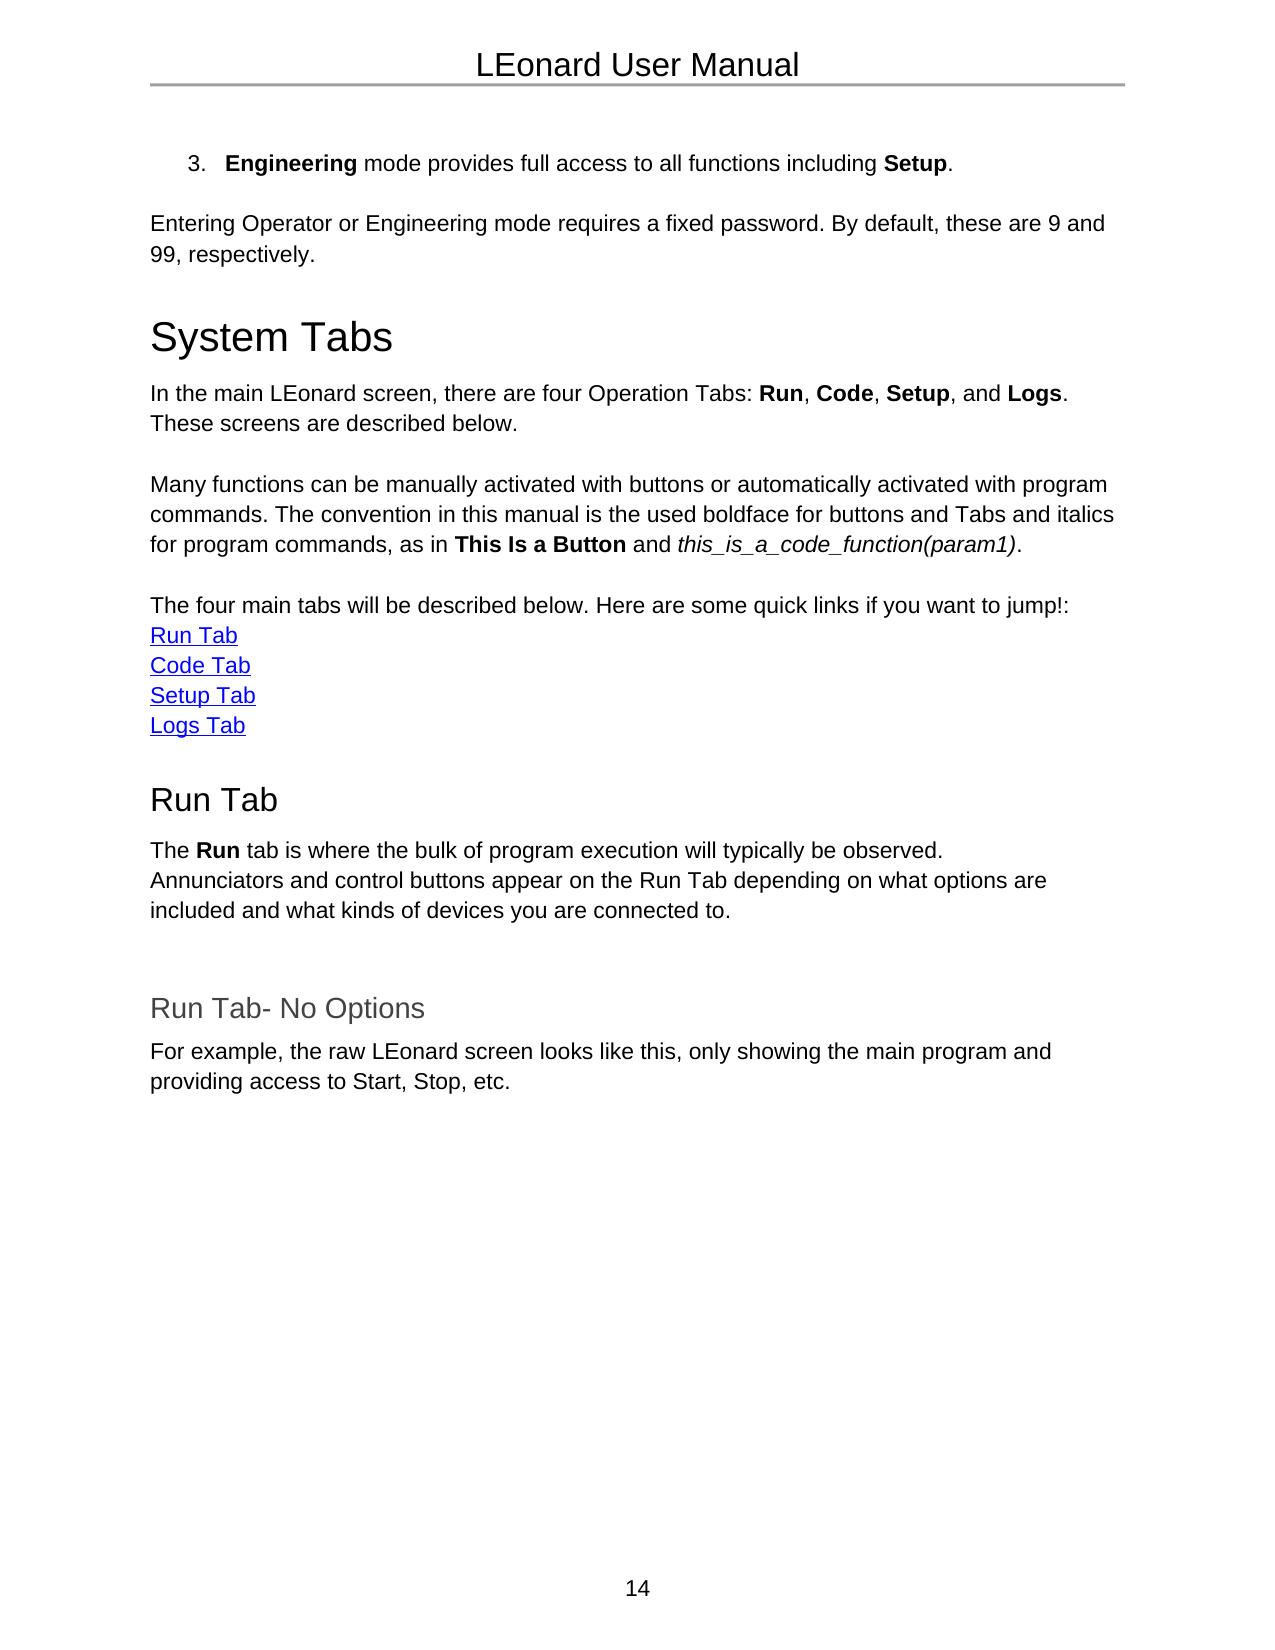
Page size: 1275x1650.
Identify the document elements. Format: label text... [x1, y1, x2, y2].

text The four main tabs will be described below. Here are some quick links if you want to jump!: [150, 592, 1125, 618]
text Annunciators and control buttons appear on the Run Tab depending on what options are included and what kinds of devices you are connected to. [150, 867, 1125, 923]
text Logs Tab [150, 712, 1125, 739]
text For example, the raw LEonard screen looks like this, only showing the main program and providing access to Start, Stop, etc. [150, 1038, 1125, 1094]
text Entering Operator or Engineering mode requires a fixed password. By default, these are 9 and 99, respectively. [150, 210, 1125, 267]
text In the main LEonard screen, there are four Operation Tabs: Run, Code, Setup, and Logs. These screens are described below. [150, 380, 1125, 437]
text Setup Tab [150, 682, 1125, 708]
list Engineering mode provides full access to all functions including Setup. [187, 150, 1125, 176]
subtitle Run Tab- No Options [150, 991, 1125, 1024]
text Many functions can be manually activated with buttons or automatically activated with program commands. The convention in this manual is the used boldface for buttons and Tabs and italics for program commands, as in This Is a Button and this_is_a_code_function(param1). [150, 471, 1125, 557]
text Run Tab [150, 622, 1125, 648]
text The Run tab is where the bulk of program execution will typically be observed. [150, 837, 1125, 863]
subtitle Run Tab [150, 780, 1125, 818]
text Code Tab [150, 652, 1125, 678]
subtitle System Tabs [150, 312, 1125, 360]
